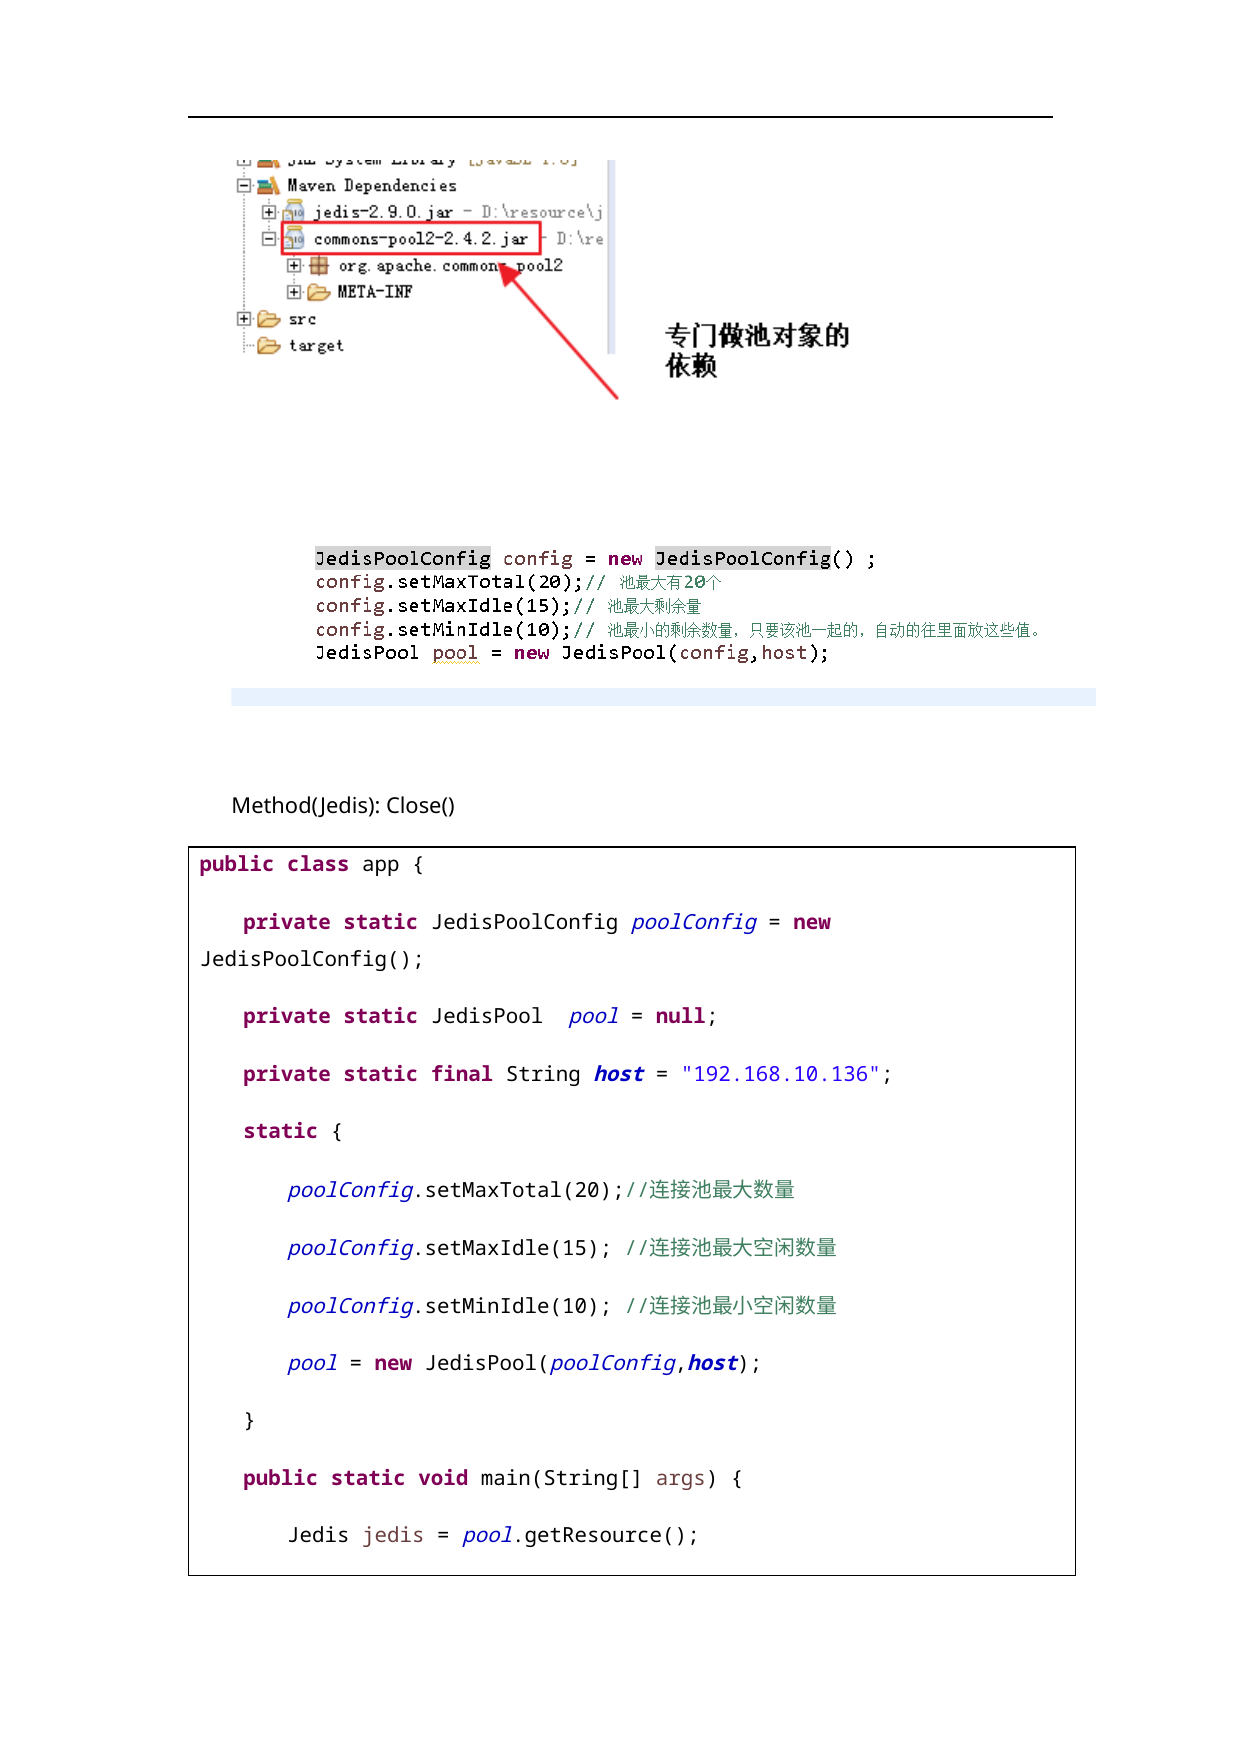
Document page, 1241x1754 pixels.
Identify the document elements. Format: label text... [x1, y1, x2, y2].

picture [231, 160, 911, 464]
picture [231, 510, 1096, 706]
text Method(Jedis): Close() [187, 789, 1053, 821]
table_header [189, 848, 1075, 1575]
